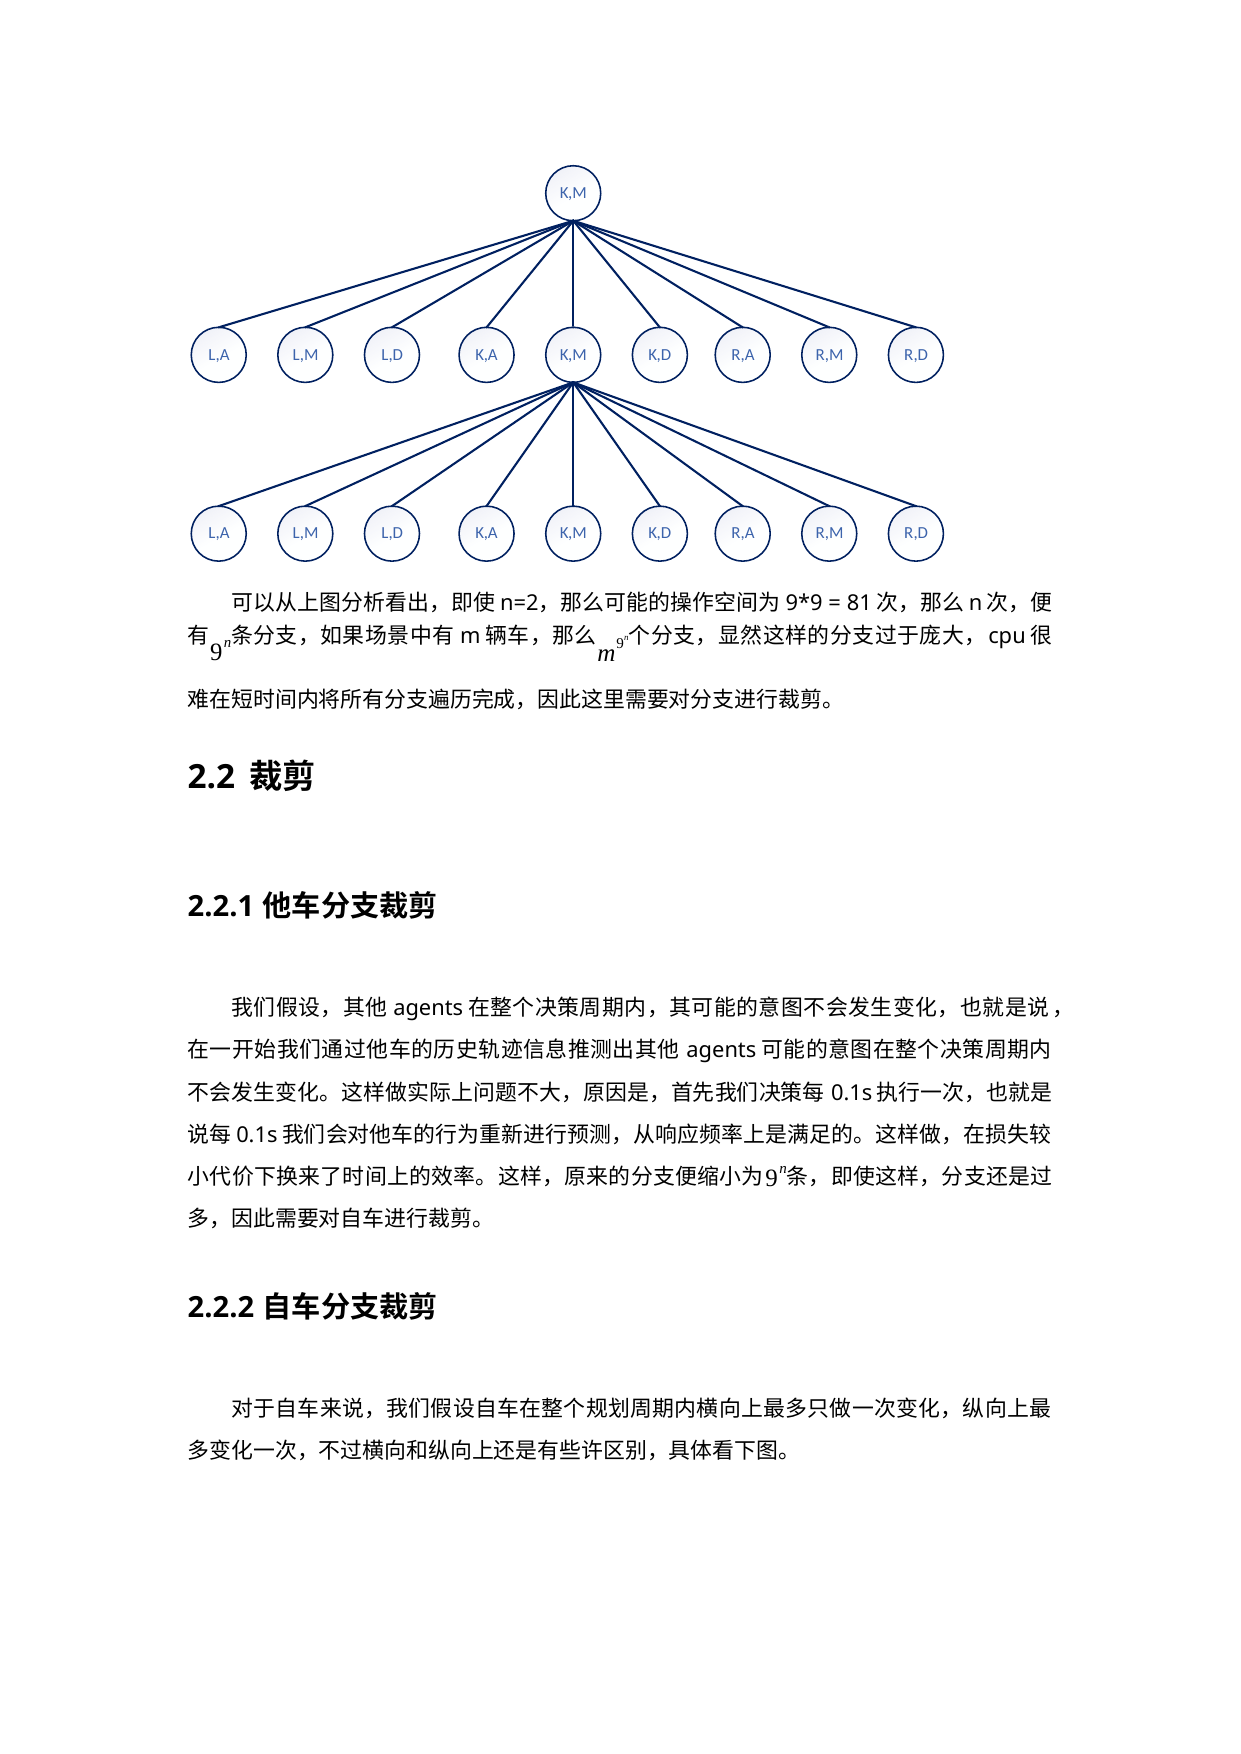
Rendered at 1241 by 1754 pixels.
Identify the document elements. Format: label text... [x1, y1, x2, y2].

text 我们假设，其他agents在整个决策周期内，其可能的意图不会发生变化，也就是说，在一开始我们通过他车的历史轨迹信息推测出其他agents可能的意图在整个决策周期内不会发生变化。这样做实际上问题不大，原因是，首先我们决策每0.1s执行一次，也就是说每0.1s我们会对他车的行为重新进行预测，从响应频率上是满足的。这样做，在损失较小代价下换来了时间上的效率。这样，原来的分支便缩小为条，即使这样，分支还是过多，因此需要对自车进行裁剪。 [187, 990, 1053, 1233]
text 对于自车来说，我们假设自车在整个规划周期内横向上最多只做一次变化，纵向上最多变化一次，不过横向和纵向上还是有些许区别，具体看下图。 [187, 1391, 1053, 1466]
subtitle 自车分支裁剪 [187, 1272, 1053, 1337]
subtitle 他车分支裁剪 [187, 871, 1053, 936]
text 可以从上图分析看出，即使n=2，那么可能的操作空间为9*9 = 81次，那么n次，便有条分支，如果场景中有m辆车，那么个分支，显然这样的分支过于庞大，cpu很难在短时间内将所有分支遍历完成，因此这里需要对分支进行裁剪。 [187, 584, 1053, 714]
subtitle 裁剪 [187, 742, 1053, 807]
